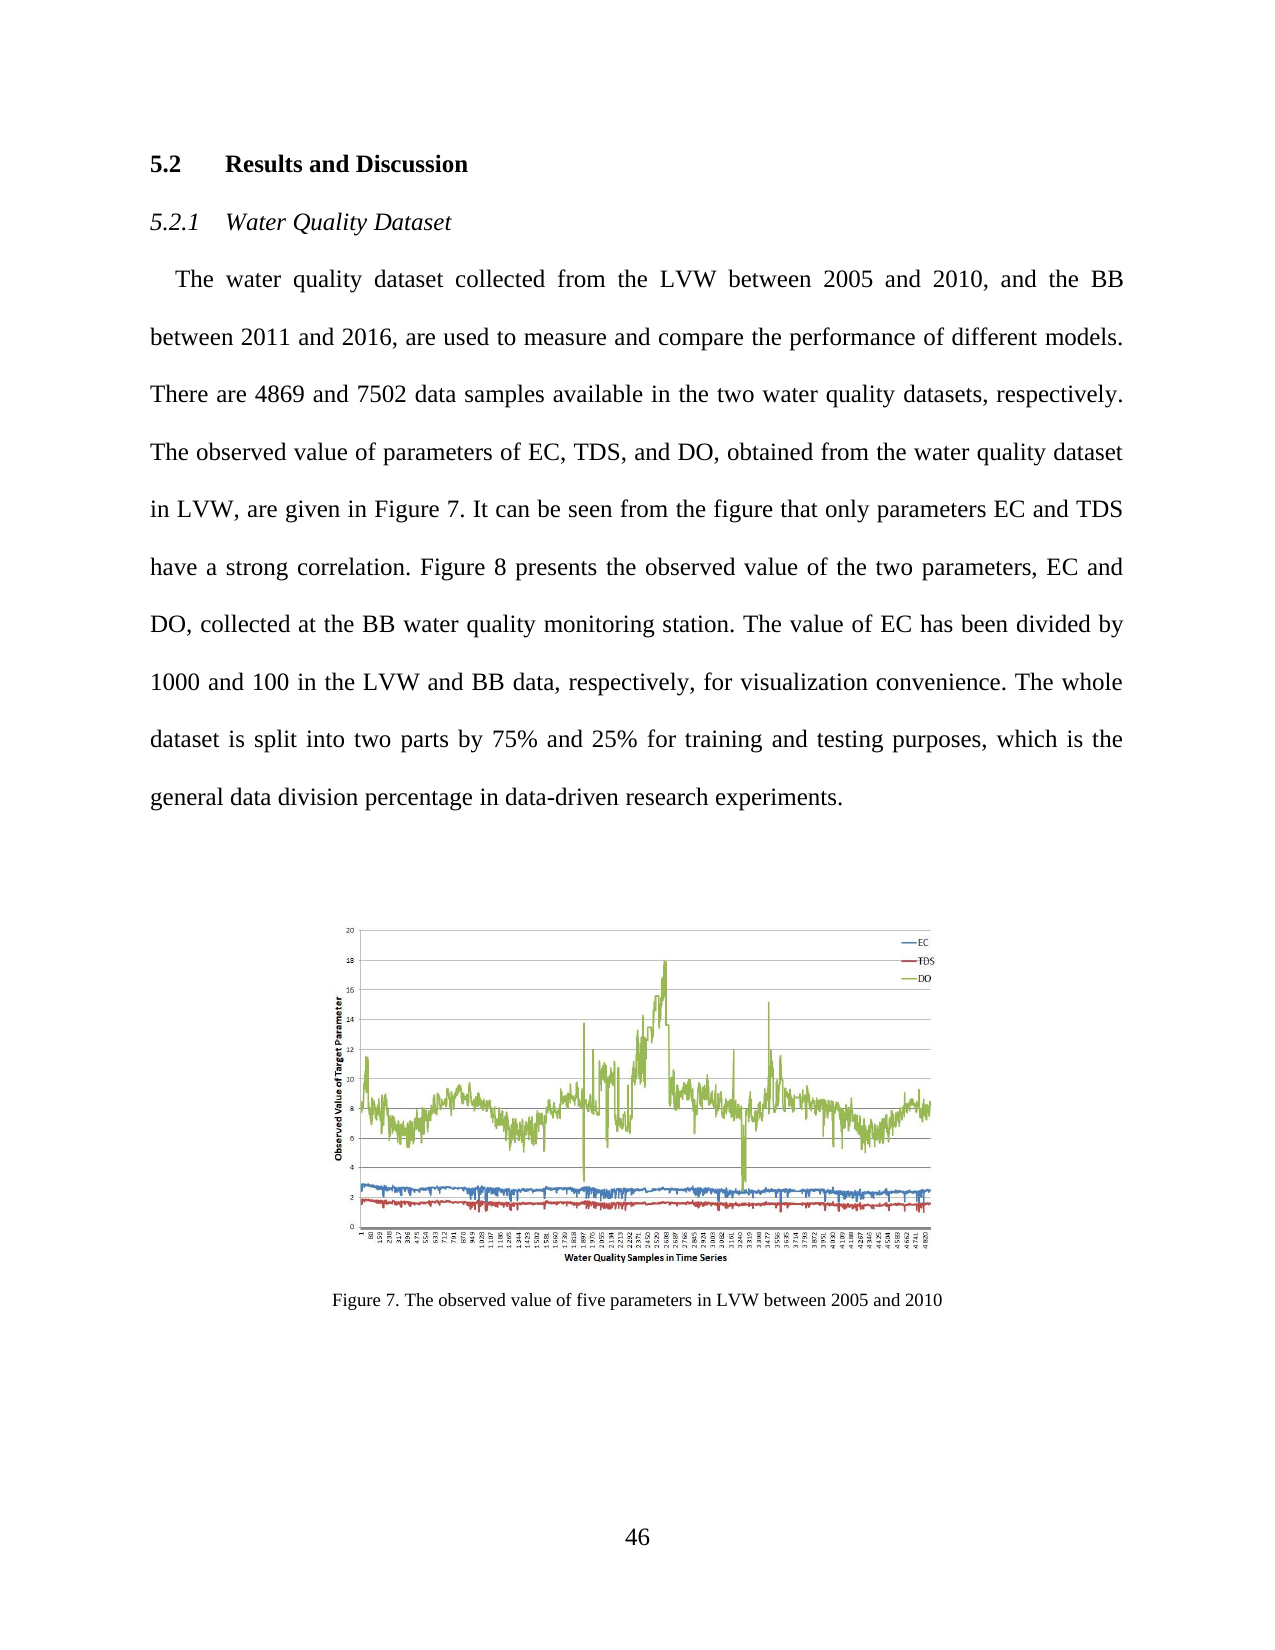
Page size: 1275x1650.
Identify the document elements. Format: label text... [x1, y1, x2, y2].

subtitle Results and Discussion [150, 149, 1144, 178]
list Water Quality Dataset [150, 207, 1144, 235]
picture [328, 926, 940, 1266]
text The water quality dataset collected from the LVW between 2005 and 2010, and the BB between 2011 and 2016, are used to measure and compare the performance of different models. There are 4869 and 7502 data samples available in the two water quality datasets, respectively. The observed value of parameters of EC, TDS, and DO, obtained from the water quality dataset in LVW, are given in Figure 7. It can be seen from the figure that only parameters EC and TDS have a strong correlation. Figure 8 presents the observed value of the two parameters, EC and DO, collected at the BB water quality monitoring station. The value of EC has been divided by 1000 and 100 in the LVW and BB data, respectively, for visualization convenience. The whole dataset is split into two parts by 75% and 25% for training and testing purposes, which is the general data division percentage in data-driven research experiments. [150, 264, 1125, 810]
